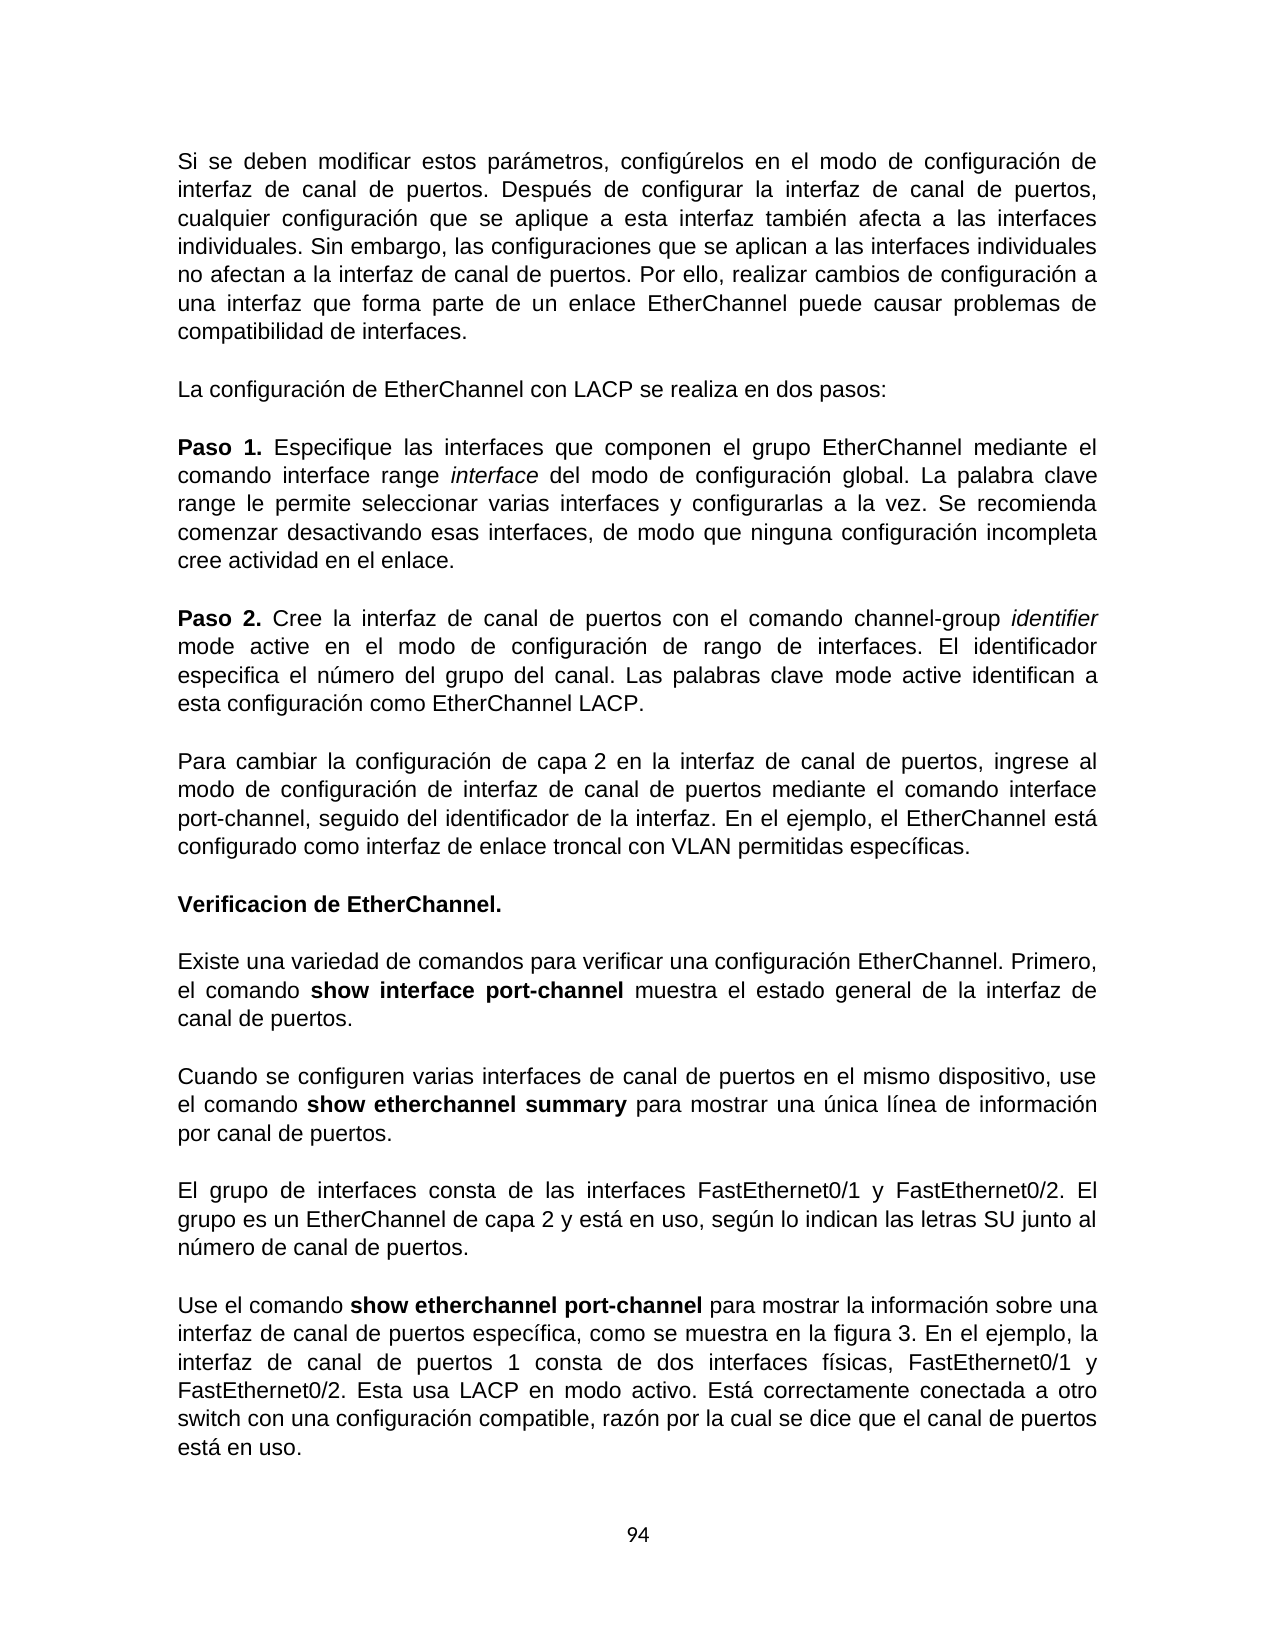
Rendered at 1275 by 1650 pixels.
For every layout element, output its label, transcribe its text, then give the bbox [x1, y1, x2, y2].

text Para cambiar la configuración de capa 2 en la interfaz de canal de puertos, ingrese al modo de configuración de interfaz de canal de puertos mediante el comando interface port-channel, seguido del identificador de la interfaz. En el ejemplo, el EtherChannel está configurado como interfaz de enlace troncal con VLAN permitidas específicas. [177, 1017, 1098, 1129]
list Rango de VLAN: un EtherChannel admite el mismo rango permitido de VLAN en todas las interfaces de un EtherChannel de enlace troncal. Si el rango permitido de VLAN no es el mismo, las interfaces no forman un EtherChannel, incluso si se establecen en modo automático o deseado. [215, 267, 1098, 384]
text Si se deben modificar estos parámetros, configúrelos en el modo de configuración de interfaz de canal de puertos. Después de configurar la interfaz de canal de puertos, cualquier configuración que se aplique a esta interfaz también afecta a las interfaces individuales. Sin embargo, las configuraciones que se aplican a las interfaces individuales no afectan a la interfaz de canal de puertos. Por ello, realizar cambios de configuración a una interfaz que forma parte de un enlace EtherChannel puede causar problemas de compatibilidad de interfaces. [177, 417, 1098, 614]
text Cuando se configuren varias interfaces de canal de puertos en el mismo dispositivo, use el comando show etherchannel summary para mostrar una única línea de información por canal de puertos. [177, 1332, 1098, 1416]
text Verificacion de EtherChannel. [177, 1160, 1098, 1187]
text Existe una variedad de comandos para verificar una configuración EtherChannel. Primero, el comando show interface port-channel muestra el estado general de la interfaz de canal de puertos. [177, 1218, 1098, 1301]
text La configuración de EtherChannel con LACP se realiza en dos pasos: [177, 646, 1098, 672]
list Coincidencia de VLAN: todas las interfaces en el grupo EtherChannel se deben asignar a la misma VLAN o se deben configurar como enlace troncal, lo que también se muestra en la ilustración. [215, 148, 1098, 234]
text Paso 2. Cree la interfaz de canal de puertos con el comando channel-group identifier mode active en el modo de configuración de rango de interfaces. El identificador especifica el número del grupo del canal. Las palabras clave mode active identifican a esta configuración como EtherChannel LACP. [177, 874, 1098, 986]
text Paso 1. Especifique las interfaces que componen el grupo EtherChannel mediante el comando interface range interface del modo de configuración global. La palabra clave range le permite seleccionar varias interfaces y configurarlas a la vez. Se recomienda comenzar desactivando esas interfaces, de modo que ninguna configuración incompleta cree actividad en el enlace. [177, 703, 1098, 843]
